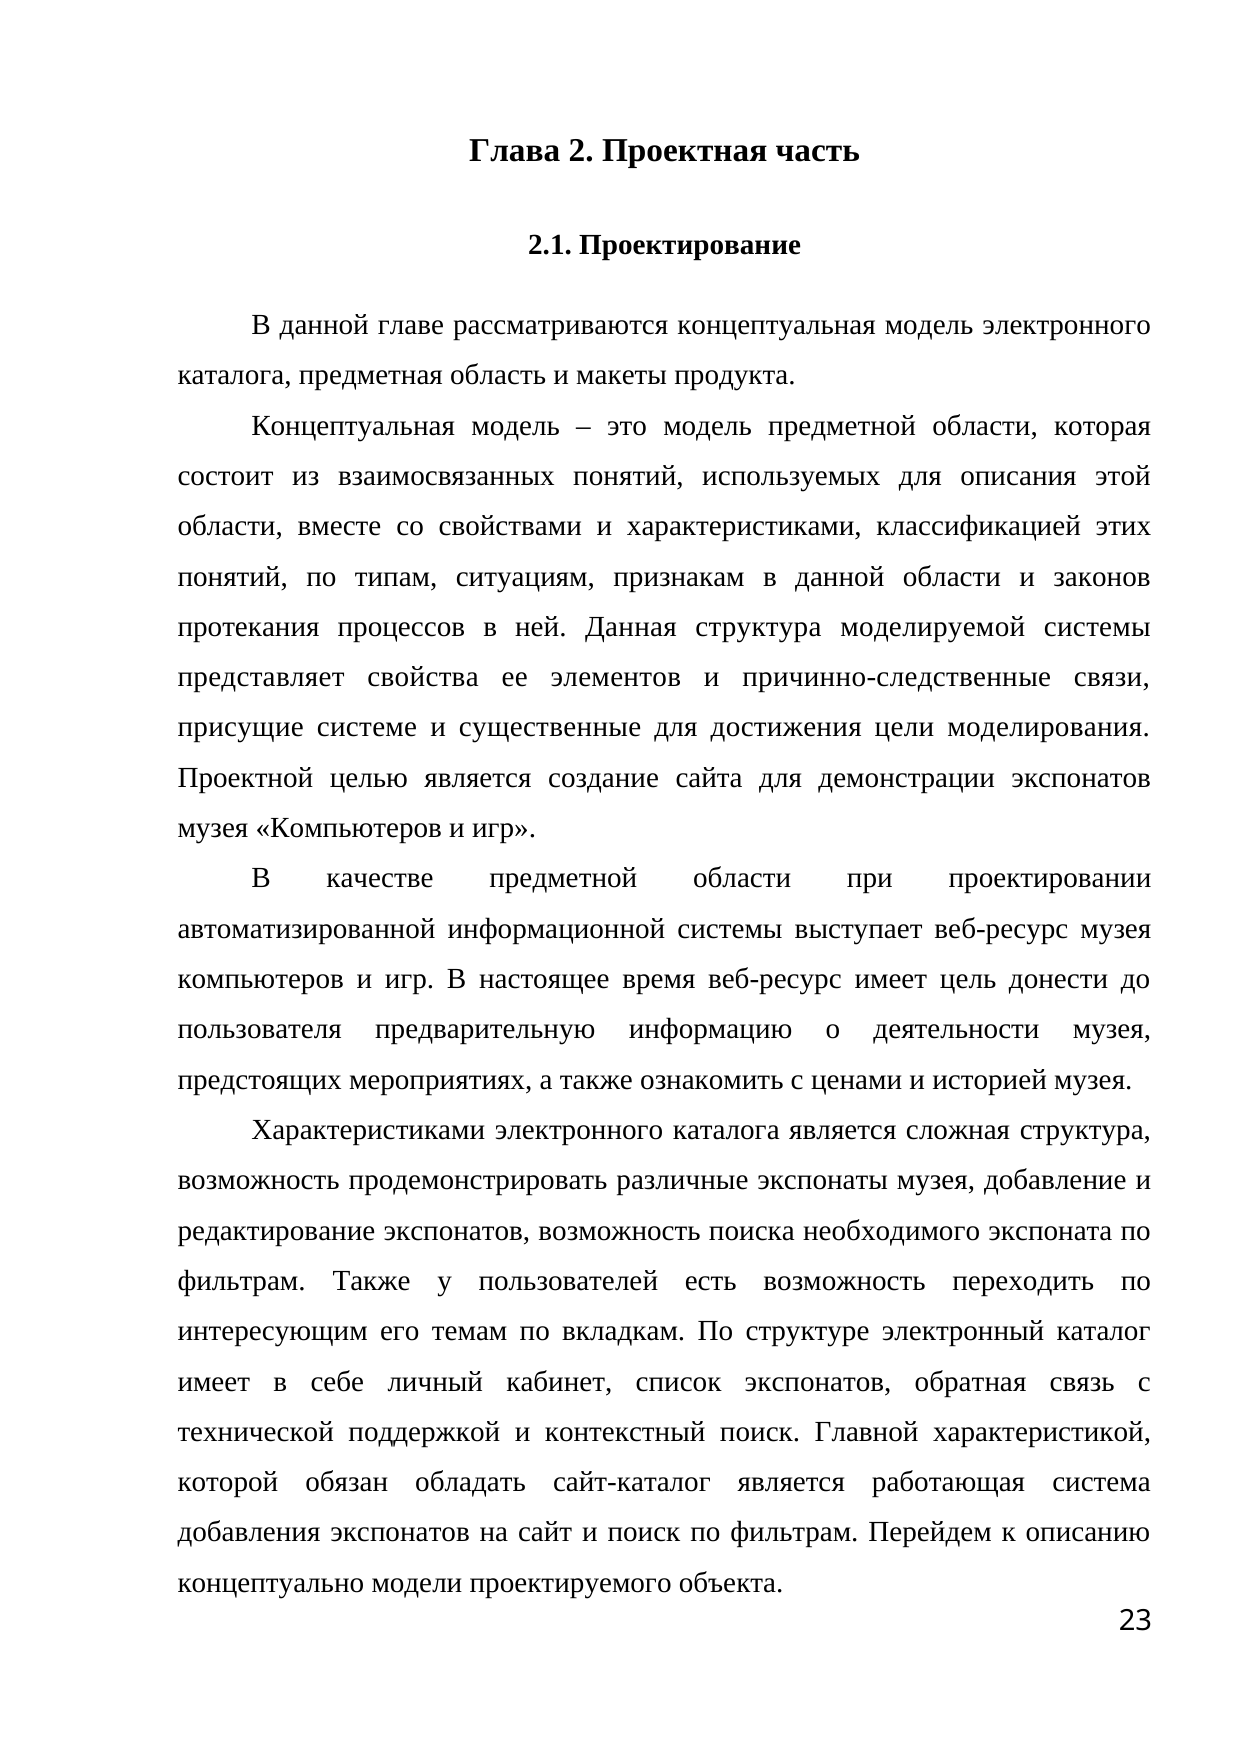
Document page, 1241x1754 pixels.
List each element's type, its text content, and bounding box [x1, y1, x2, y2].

text Концептуальная модель – это модель предметной области, которая состоит из взаимосвязанных понятий, используемых для описания этой области, вместе со свойствами и характеристиками, классификацией этих понятий, по типам, ситуациям, признакам в данной области и законов протекания процессов в ней. Данная структура моделируемой системы представляет свойства ее элементов и причинно-следственные связи, присущие системе и существенные для достижения цели моделирования. Проектной целью является создание сайта для демонстрации экспонатов музея «Компьютеров и игр». [177, 408, 1152, 844]
text В данной главе рассматриваются концептуальная модель электронного каталога, предметная область и макеты продукта. [177, 307, 1152, 391]
subtitle 2.1. Проектирование [177, 227, 1152, 261]
text В качестве предметной области при проектировании автоматизированной информационной системы выступает веб-ресурс музея компьютеров и игр. В настоящее время веб-ресурс имеет цель донести до пользователя предварительную информацию о деятельности музея, предстоящих мероприятиях, а также ознакомить с ценами и историей музея. [177, 861, 1152, 1095]
text Характеристиками электронного каталога является сложная структура, возможность продемонстрировать различные экспонаты музея, добавление и редактирование экспонатов, возможность поиска необходимого экспоната по фильтрам. Также у пользователей есть возможность переходить по интересующим его темам по вкладкам. По структуре электронный каталог имеет в себе личный кабинет, список экспонатов, обратная связь с технической поддержкой и контекстный поиск. Главной характеристикой, которой обязан обладать сайт-каталог является работающая система добавления экспонатов на сайт и поиск по фильтрам. Перейдем к описанию концептуально модели проектируемого объекта. [177, 1112, 1152, 1598]
subtitle Глава 2. Проектная часть [177, 131, 1152, 169]
